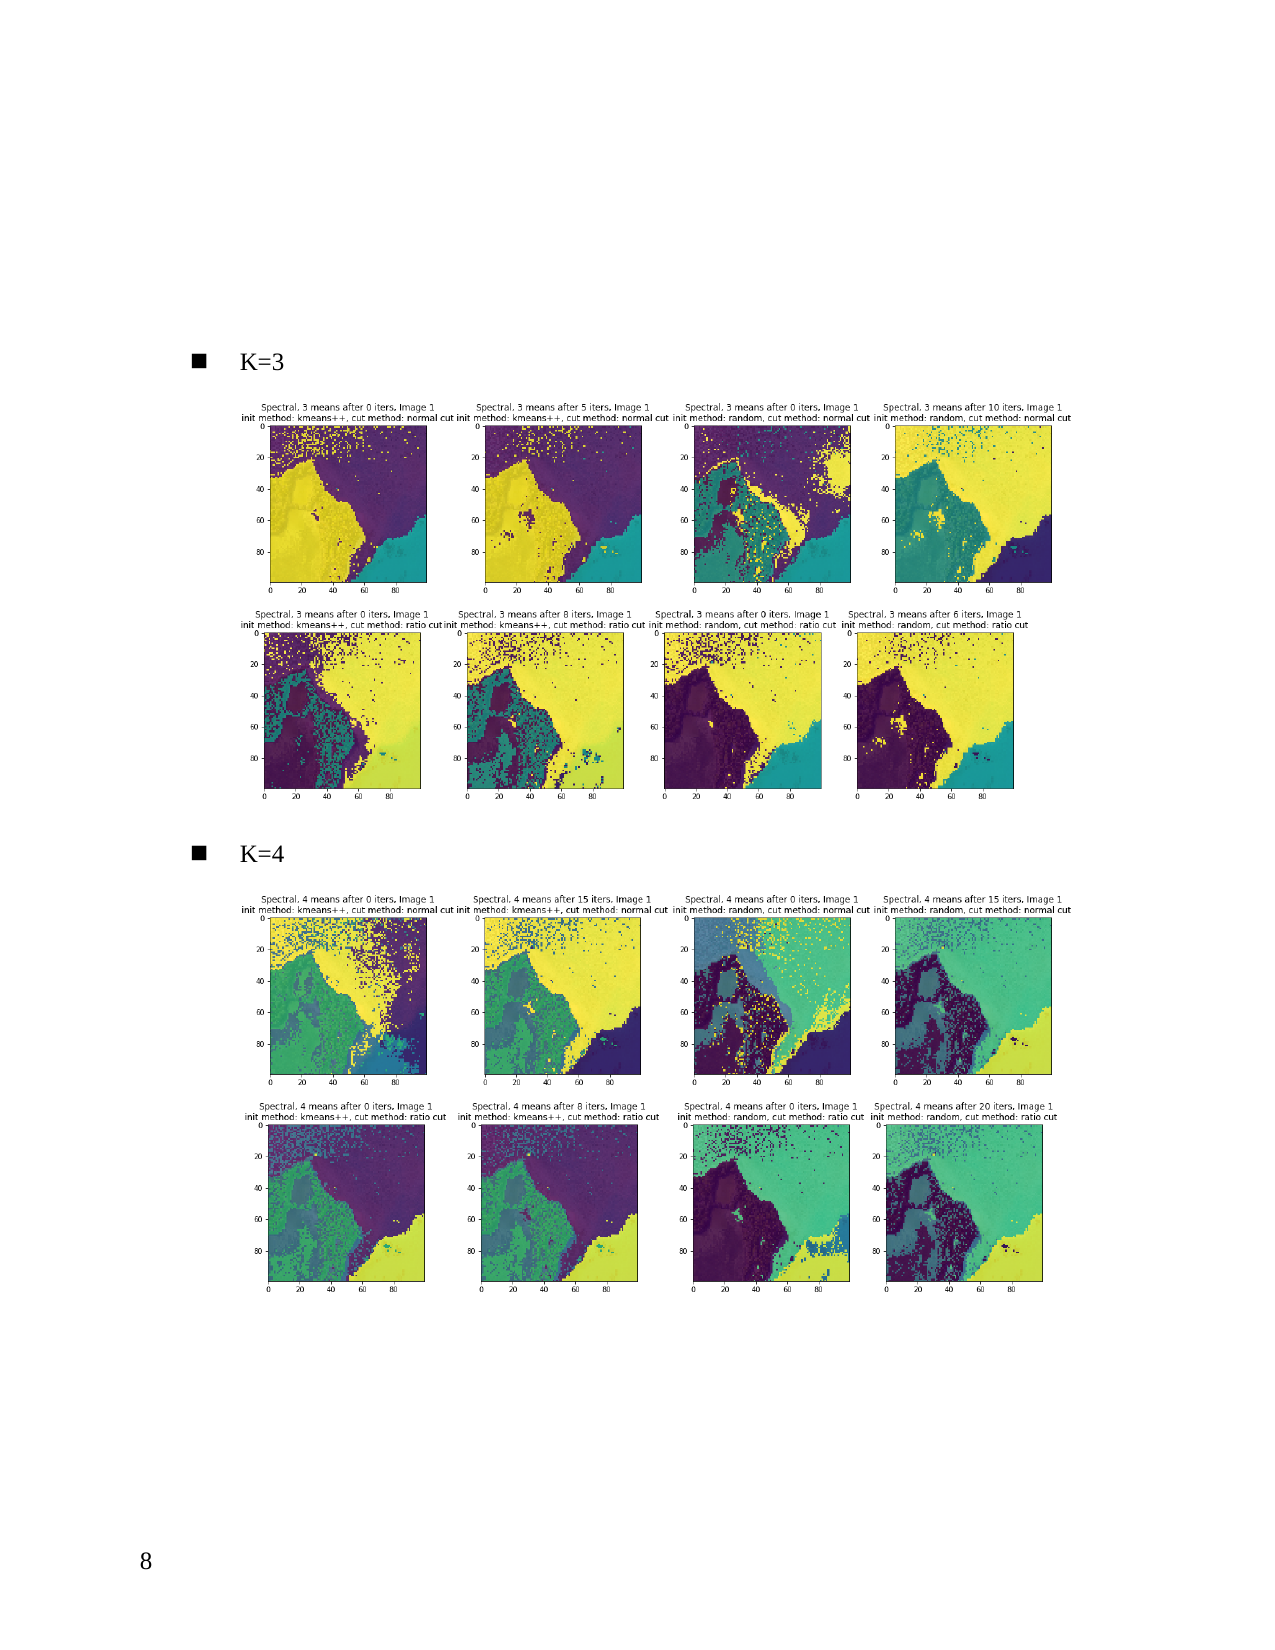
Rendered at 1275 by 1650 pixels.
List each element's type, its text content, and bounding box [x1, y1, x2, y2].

list K=3 [189, 347, 1136, 376]
picture [239, 400, 1072, 814]
list K=4 [189, 839, 1136, 868]
picture [239, 892, 1072, 1307]
